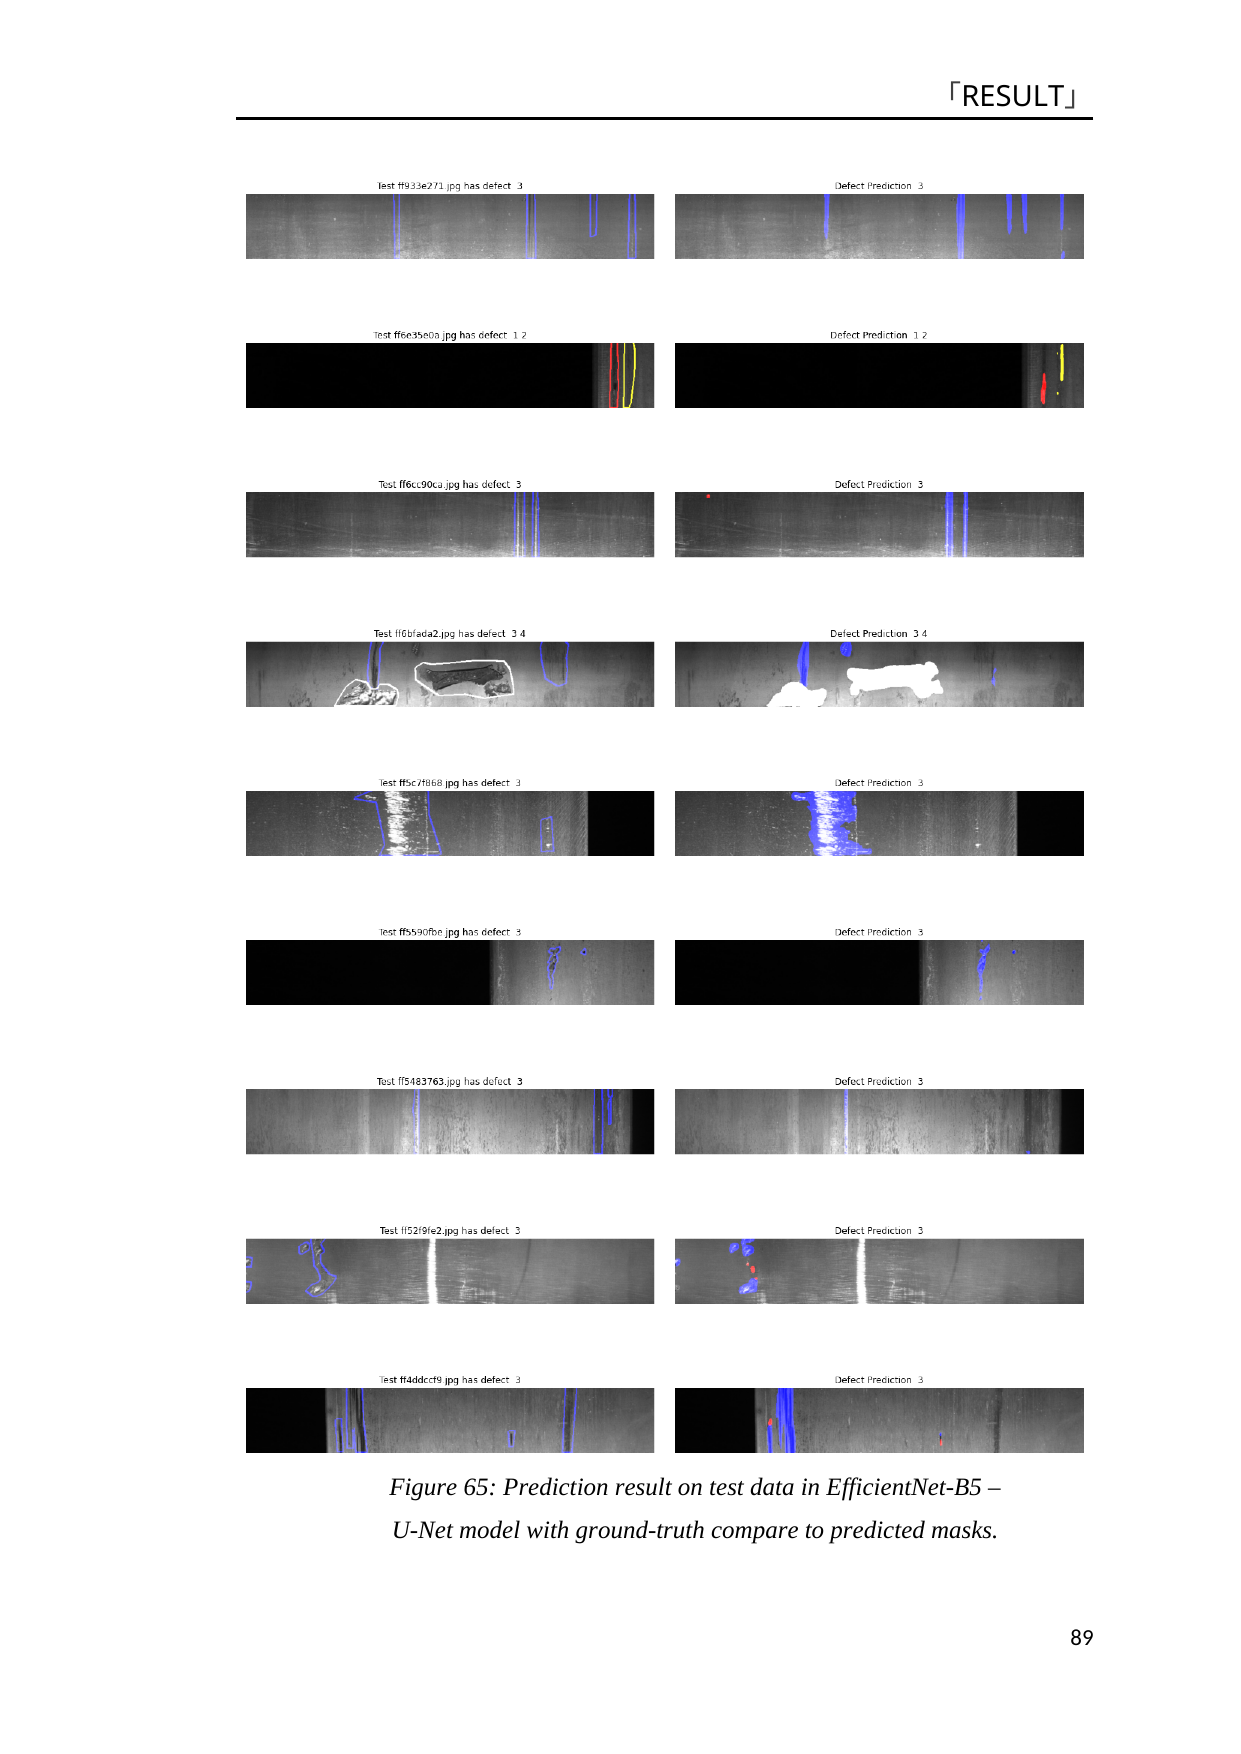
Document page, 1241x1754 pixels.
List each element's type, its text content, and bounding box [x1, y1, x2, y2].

picture [241, 177, 1088, 1458]
text Figure 65: Prediction result on test data in EfficientNet-B5 – U-Net model with ground-truth compare to predicted masks. [386, 1472, 1004, 1544]
